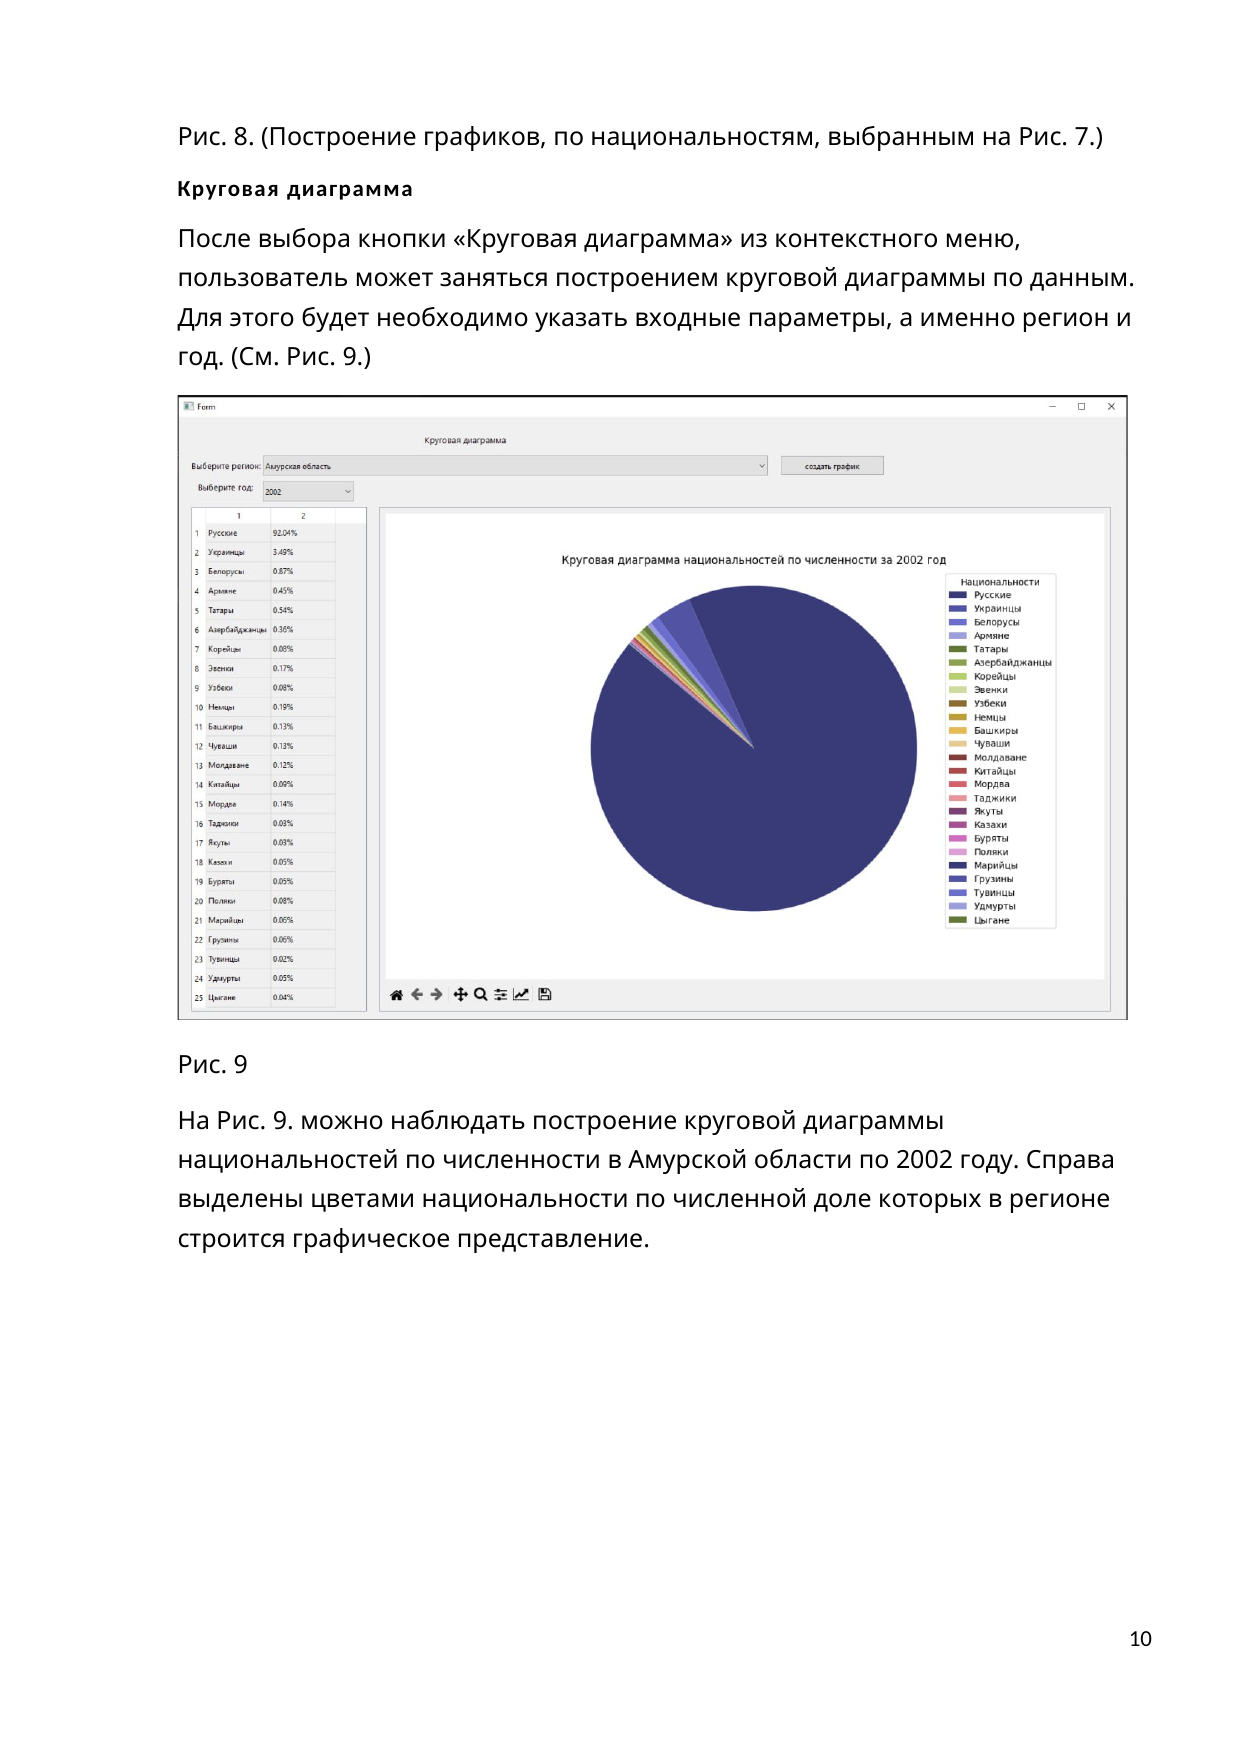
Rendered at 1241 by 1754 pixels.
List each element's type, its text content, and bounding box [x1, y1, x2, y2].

text На Рис. 9. можно наблюдать построение круговой диаграммы национальностей по численности в Амурской области по 2002 году. Справа выделены цветами национальности по численной доле которых в регионе строится графическое представление. [177, 1103, 1152, 1254]
text Рис. 8. (Построение графиков, по национальностям, выбранным на Рис. 7.) [177, 118, 1152, 152]
text После выбора кнопки «Круговая диаграмма» из контекстного меню, пользователь может заняться построением круговой диаграммы по данным. Для этого будет необходимо указать входные параметры, а именно регион и год. (См. Рис. 9.) [177, 221, 1152, 372]
subtitle Круговая диаграмма [177, 174, 1152, 202]
picture [177, 395, 1128, 1020]
